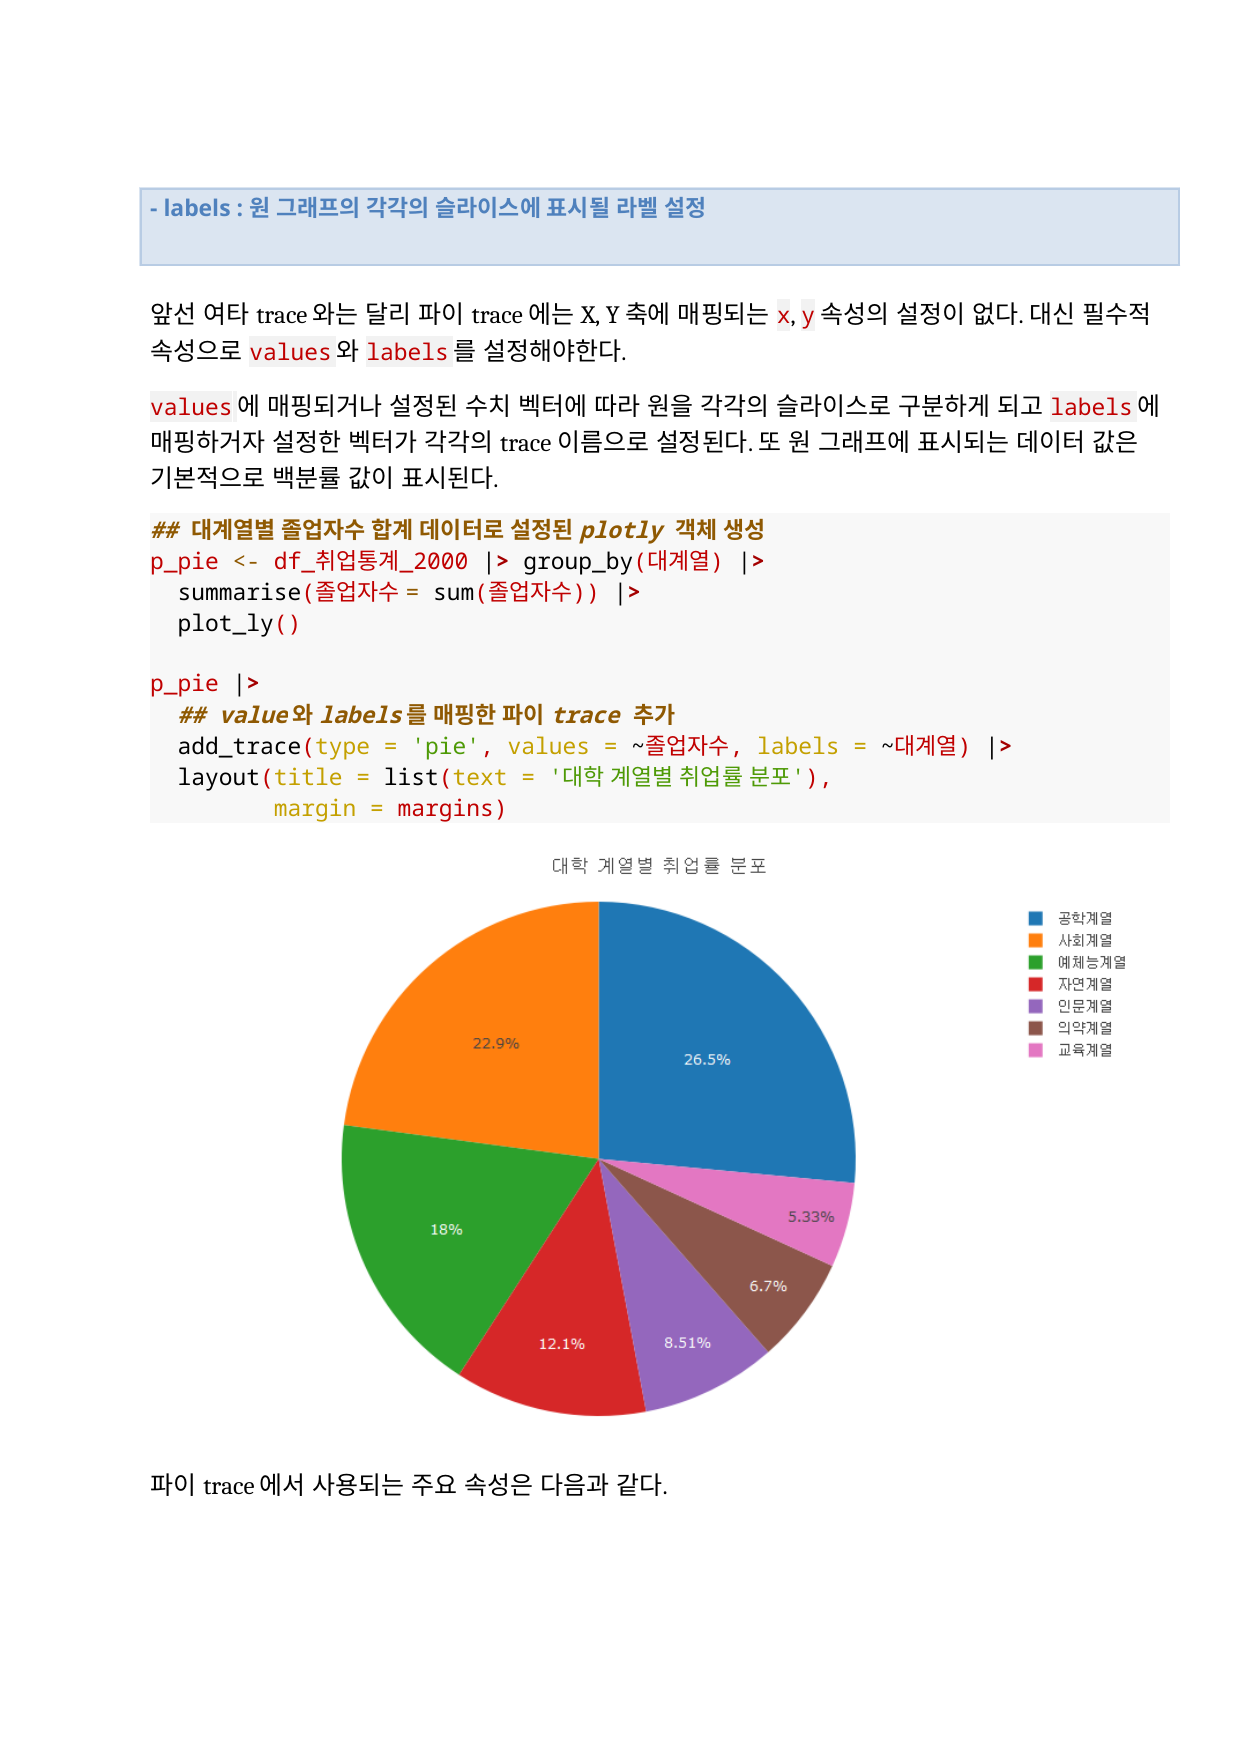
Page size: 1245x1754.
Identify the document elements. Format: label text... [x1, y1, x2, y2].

picture [172, 844, 1148, 1445]
text ## 대계열별 졸업자수 합계 데이터로 설정된 plotly 객체 생성 p_pie <- df_취업통계_2000 |> group_by(대계열) |> summarise(졸업자수 = sum(졸업자수)) |> plot_ly() p_pie |> ## value와 labels를 매핑한 파이 trace 추가 add_trace(type = 'pie', values = ~졸업자수, labels = ~대계열) |> layout(title = list(text = '대학 계열별 취업률 분포'), margin = margins) [150, 513, 1170, 823]
text values에 매핑되거나 설정된 수치 벡터에 따라 원을 각각의 슬라이스로 구분하게 되고 labels에 매핑하거자 설정한 벡터가 각각의 trace 이름으로 설정된다. 또 원 그래프에 표시되는 데이터 값은 기본적으로 백분률 값이 표시된다. [150, 386, 1170, 495]
text 파이 trace에서 사용되는 주요 속성은 다음과 같다. [150, 1465, 1170, 1501]
text 앞선 여타 trace와는 달리 파이 trace에는 X, Y축에 매핑되는 x, y 속성의 설정이 없다. 대신 필수적 속성으로 values와 labels를 설정해야한다. [150, 295, 1170, 367]
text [142, 190, 1178, 264]
